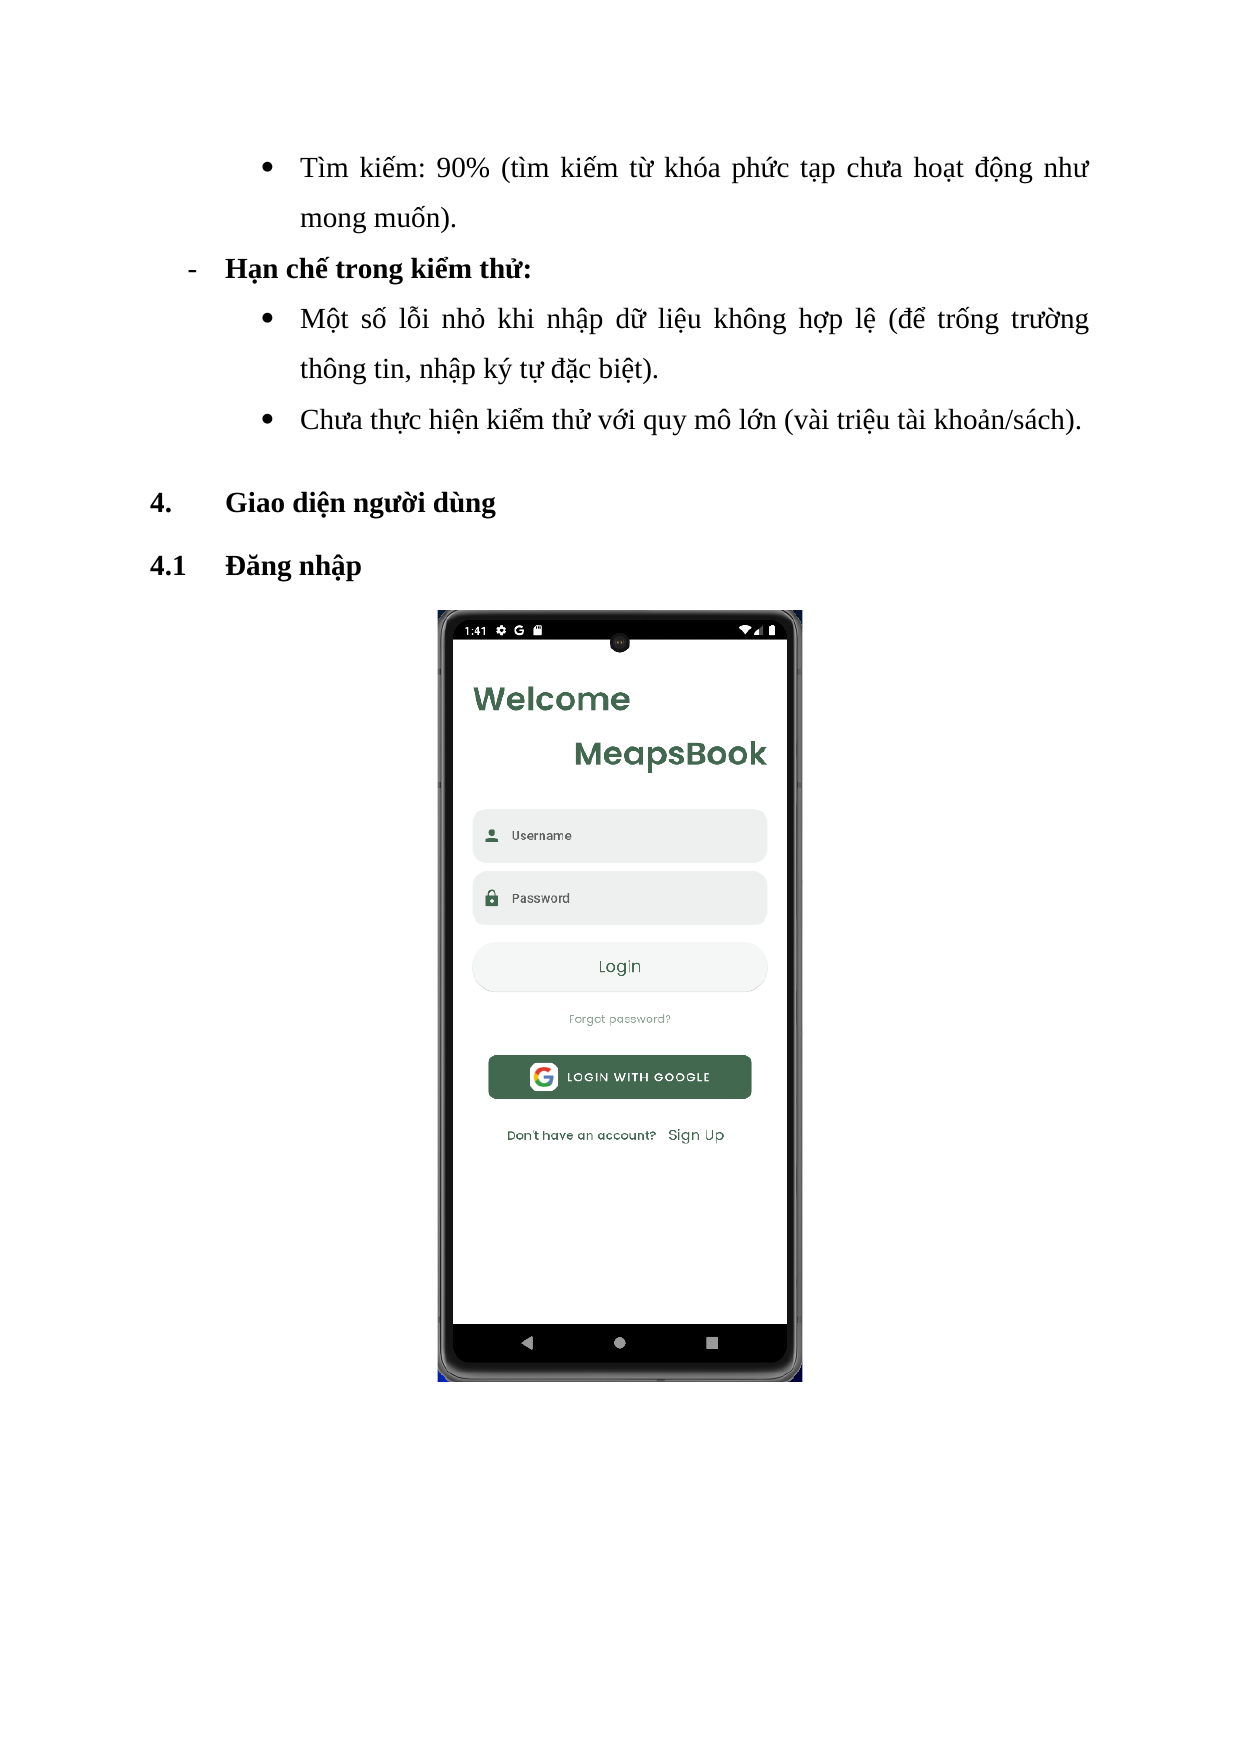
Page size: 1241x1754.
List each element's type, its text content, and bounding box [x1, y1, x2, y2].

list Một số lỗi nhỏ khi nhập dữ liệu không hợp lệ (để trống trường thông tin, nhập ký tự đặc biệt). [262, 301, 1090, 385]
subtitle Đăng nhập [150, 548, 1090, 582]
list Hạn chế trong kiểm thử: [187, 251, 1090, 284]
picture [437, 610, 803, 1382]
subtitle Giao diện người dùng [150, 485, 1090, 519]
list Chưa thực hiện kiểm thử với quy mô lớn (vài triệu tài khoản/sách). [262, 402, 1090, 435]
list Tìm kiếm: 90% (tìm kiếm từ khóa phức tạp chưa hoạt động như mong muốn). [262, 150, 1090, 234]
